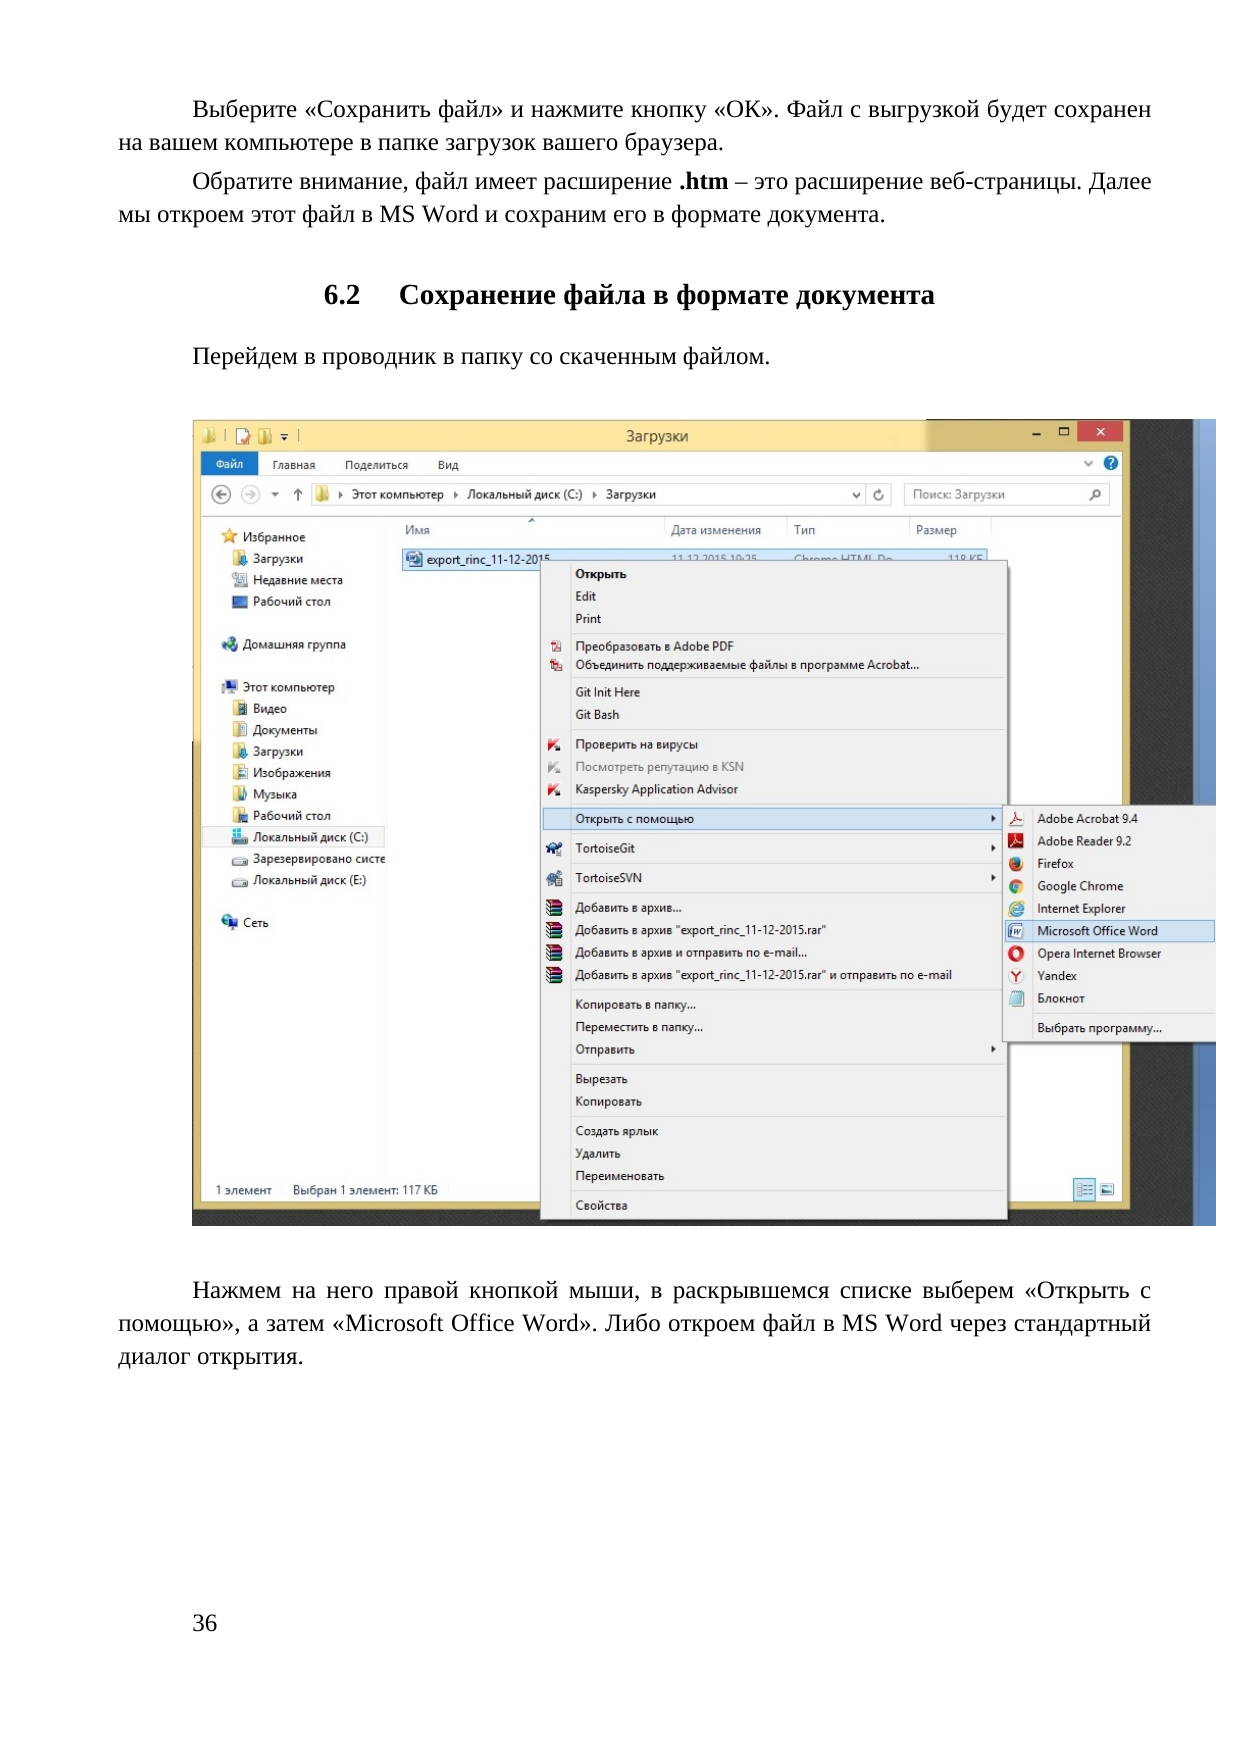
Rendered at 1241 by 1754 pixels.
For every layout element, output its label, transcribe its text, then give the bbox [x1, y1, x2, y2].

text Выберите «Сохранить файл» и нажмите кнопку «ОК». Файл с выгрузкой будет сохранен на вашем компьютере в папке загрузок вашего браузера. [118, 94, 1152, 155]
text Сохранение файла в формате документа [97, 277, 1162, 311]
text Обратите внимание, файл имеет расширение .htm – это расширение веб-страницы. Далее мы откроем этот файл в MS Word и сохраним его в формате документа. [118, 166, 1152, 228]
text Нажмем на него правой кнопкой мыши, в раскрывшемся списке выберем «Открыть с помощью», а затем «Microsoft Office Word». Либо откроем файл в MS Word через стандартный диалог открытия. [118, 1275, 1152, 1370]
text Перейдем в проводник в папку со скаченным файлом. [118, 341, 1152, 370]
picture [192, 419, 1216, 1226]
